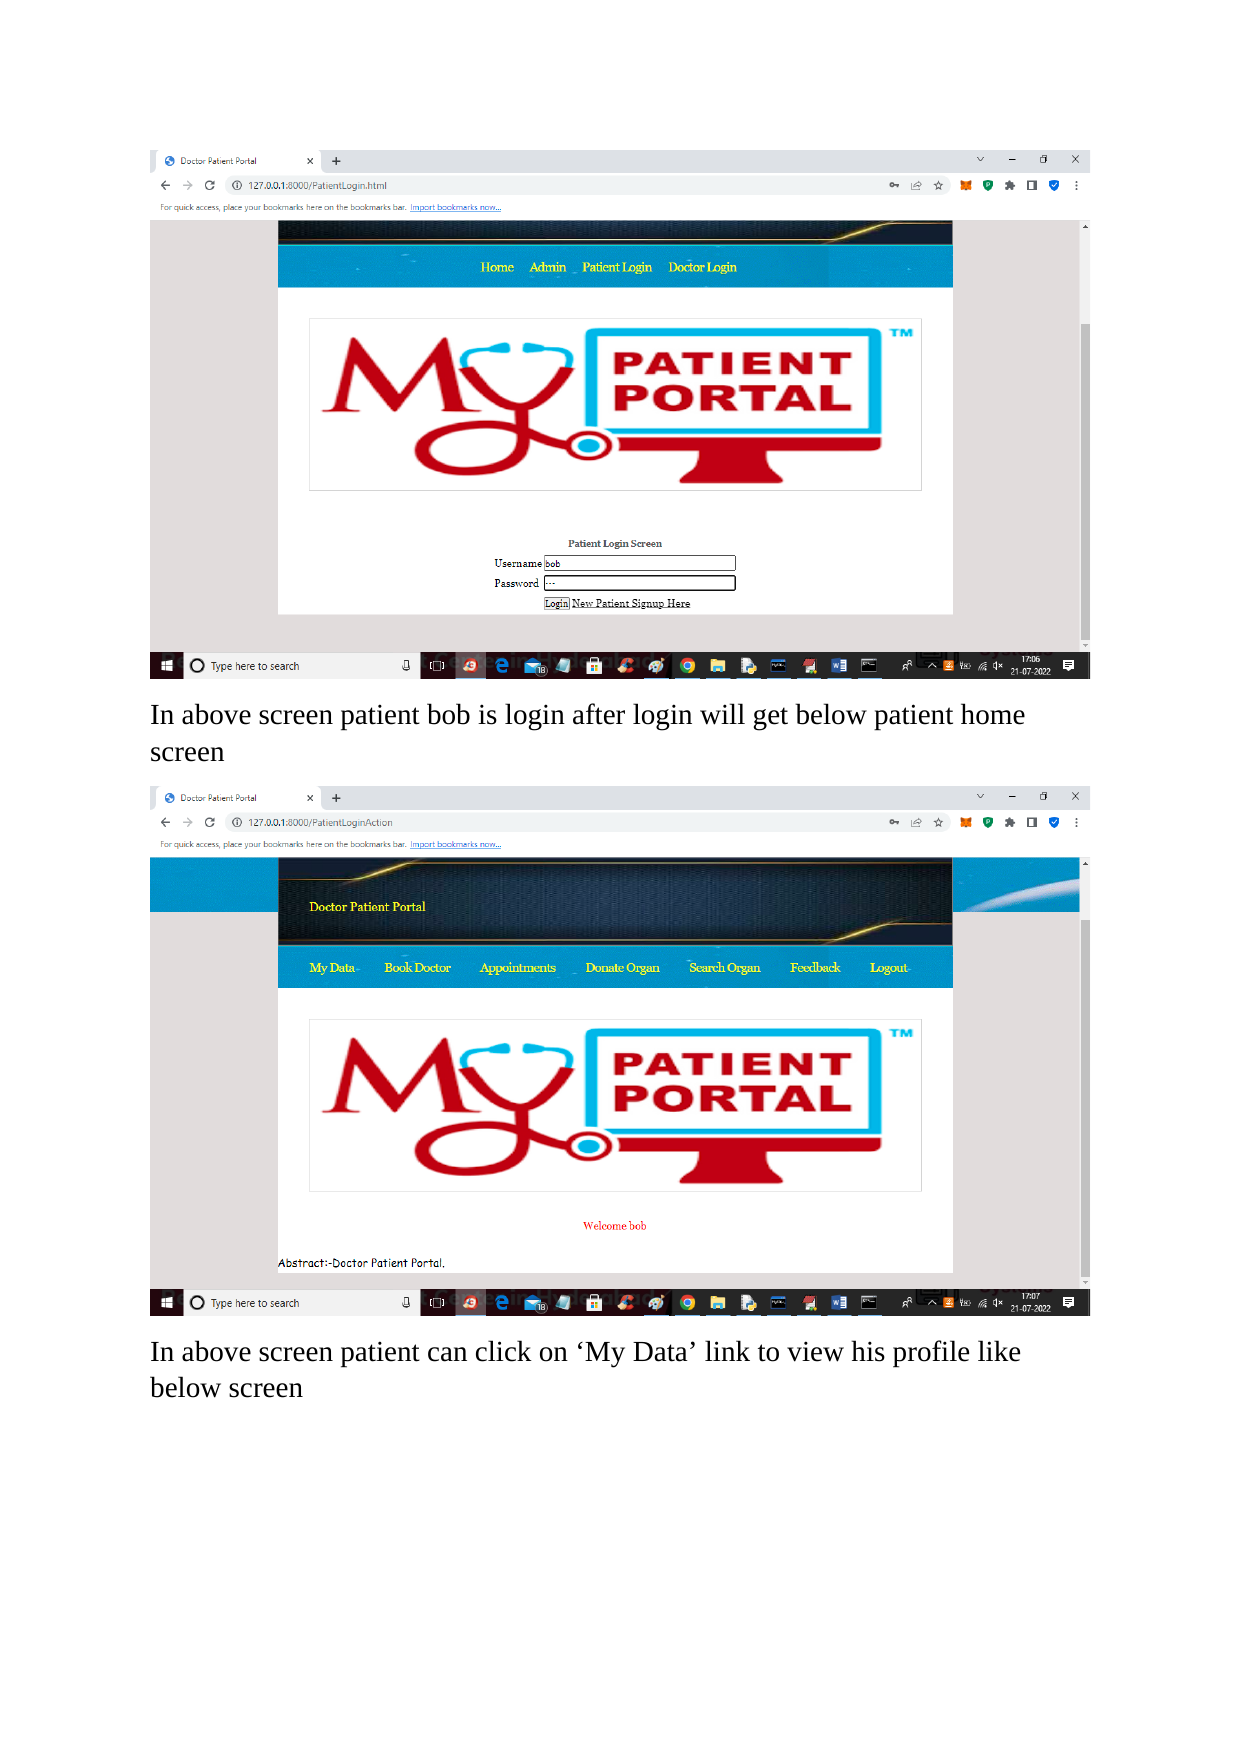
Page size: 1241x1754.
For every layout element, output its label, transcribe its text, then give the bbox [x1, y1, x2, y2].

text In above screen patient can click on ‘My Data’ link to view his profile like below screen [150, 1334, 1090, 1404]
text In above screen patient bob is login after login will get below patient home screen [150, 697, 1090, 767]
picture [150, 150, 1091, 679]
picture [150, 786, 1091, 1316]
